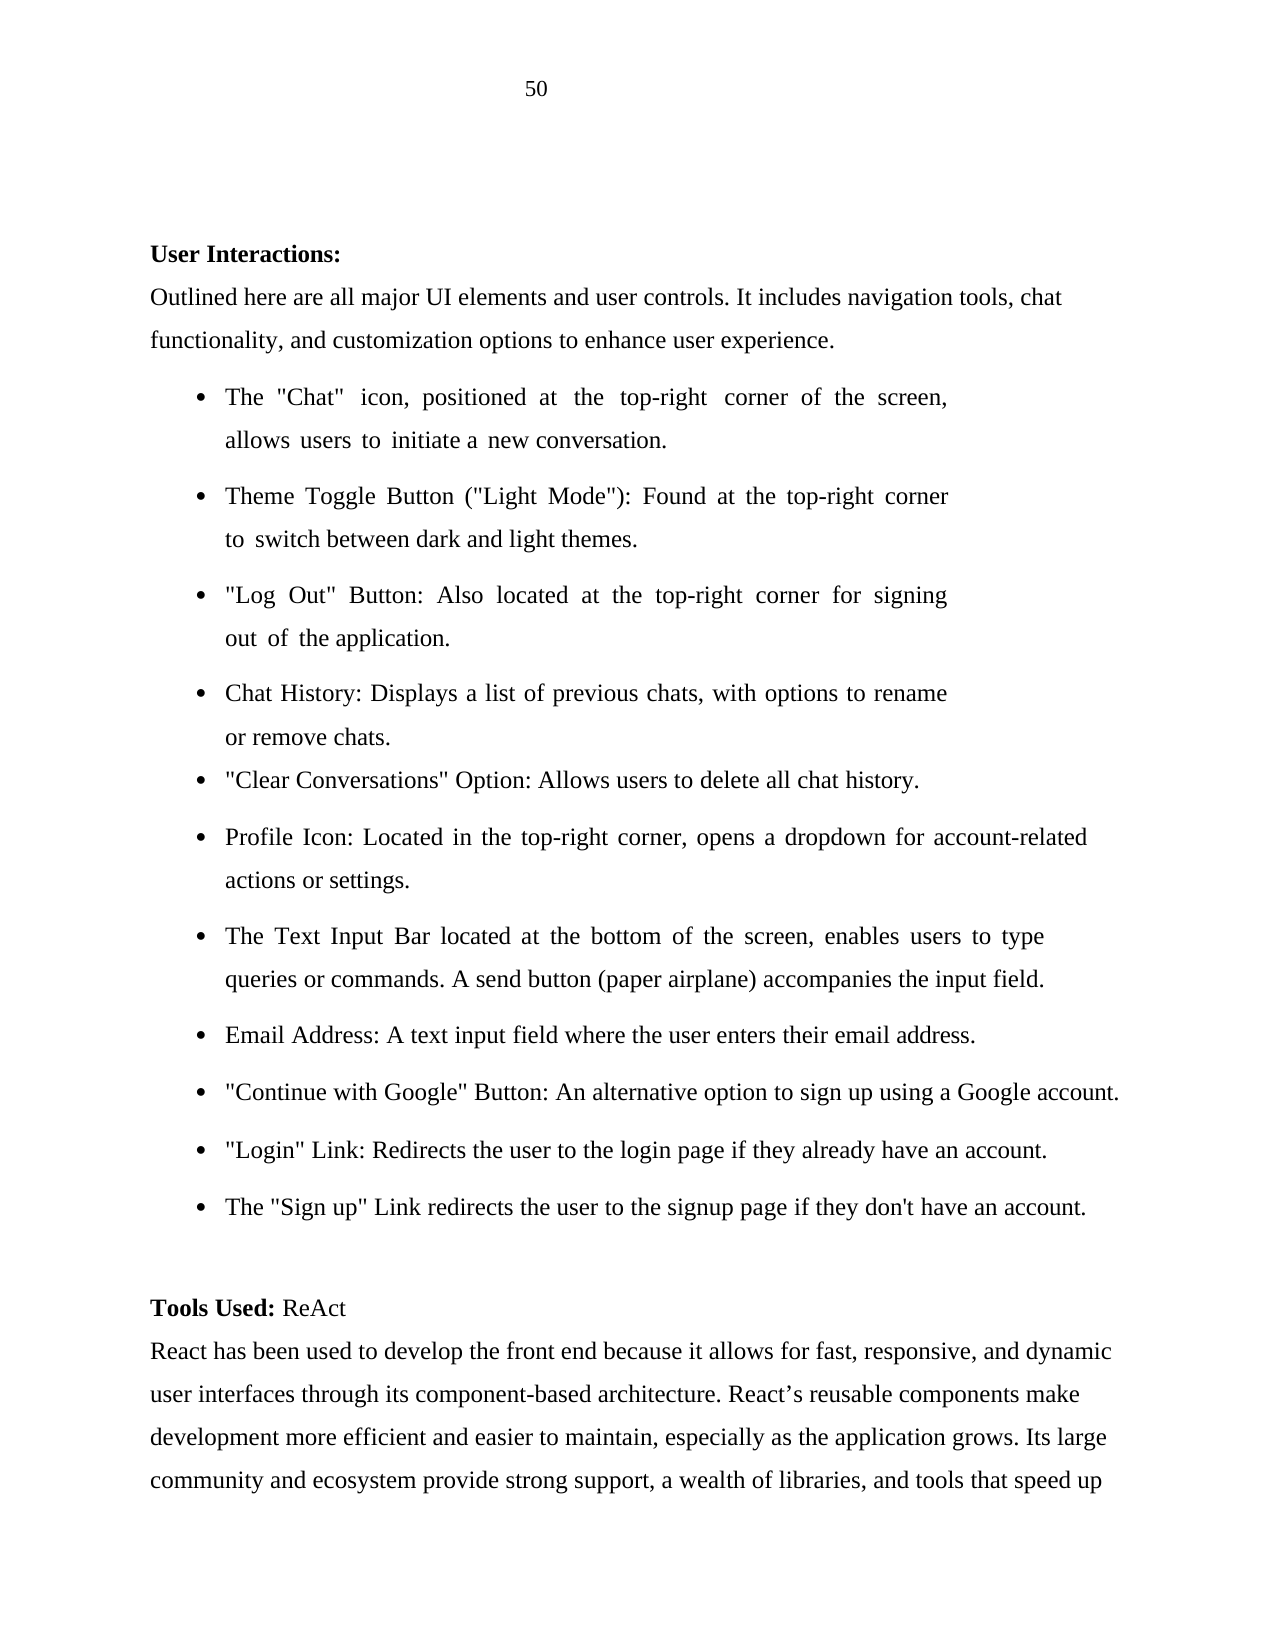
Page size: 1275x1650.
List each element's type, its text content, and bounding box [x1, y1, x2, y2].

list "Continue with Google" Button: An alternative option to sign up using a Google account. [197, 1077, 1125, 1106]
list "Login" Link: Redirects the user to the login page if they already have an account. [197, 1135, 1125, 1164]
list "Log Out" Button: Also located at the top-right corner for signing out of the application. [197, 580, 948, 652]
list The "Chat" icon, positioned at the top-right corner of the screen, allows users to initiate a new conversation. [197, 382, 948, 454]
list The Text Input Bar located at the bottom of the screen, enables users to type queries or commands. A send button (paper airplane) accompanies the input field. [197, 921, 1045, 993]
list Profile Icon: Located in the top-right corner, opens a dropdown for account-related actions or settings. [197, 822, 1088, 894]
subtitle User Interactions: [150, 239, 1125, 268]
list Theme Toggle Button ("Light Mode"): Found at the top-right corner to switch between dark and light themes. [197, 481, 948, 553]
list Email Address: A text input field where the user enters their email address. [197, 1020, 1125, 1048]
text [150, 1336, 1125, 1494]
list Chat History: Displays a list of previous chats, with options to rename or remove chats. [197, 678, 948, 750]
text Tools Used: ReAct [150, 1293, 975, 1322]
text Outlined here are all major UI elements and user controls. It includes navigation tools, chat functionality, and customization options to enhance user experience. [150, 282, 1125, 354]
list "Clear Conversations" Option: Allows users to delete all chat history. [197, 765, 1125, 793]
list The "Sign up" Link redirects the user to the signup page if they don't have an account. [197, 1192, 1125, 1221]
